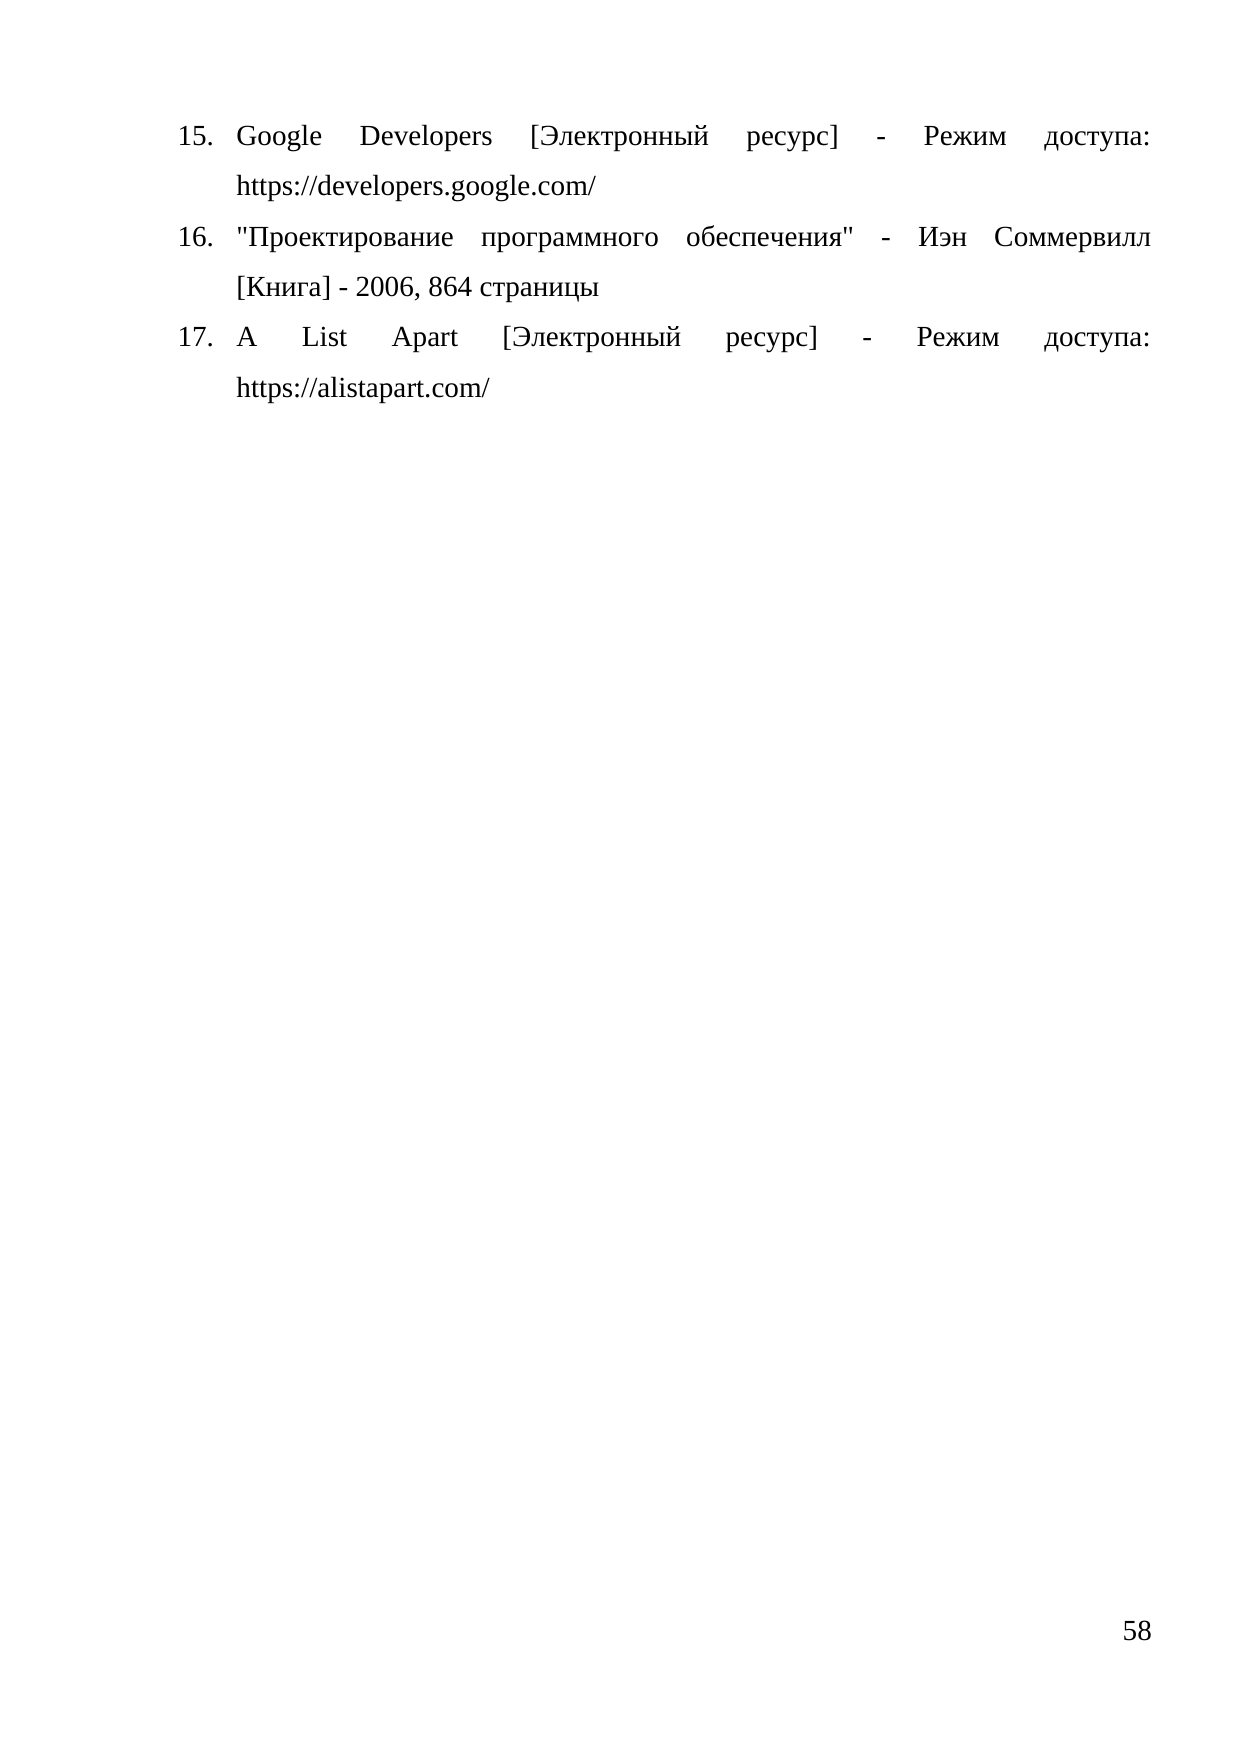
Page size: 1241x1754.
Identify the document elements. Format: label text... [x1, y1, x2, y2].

list "Проектирование программного обеспечения" - Иэн Соммервилл [Книга] - 2006, 864 страницы [177, 219, 1152, 303]
list Google Developers [Электронный ресурс] - Режим доступа: https://developers.google.com/ [177, 118, 1152, 202]
list A List Apart [Электронный ресурс] - Режим доступа: https://alistapart.com/ [177, 319, 1152, 403]
